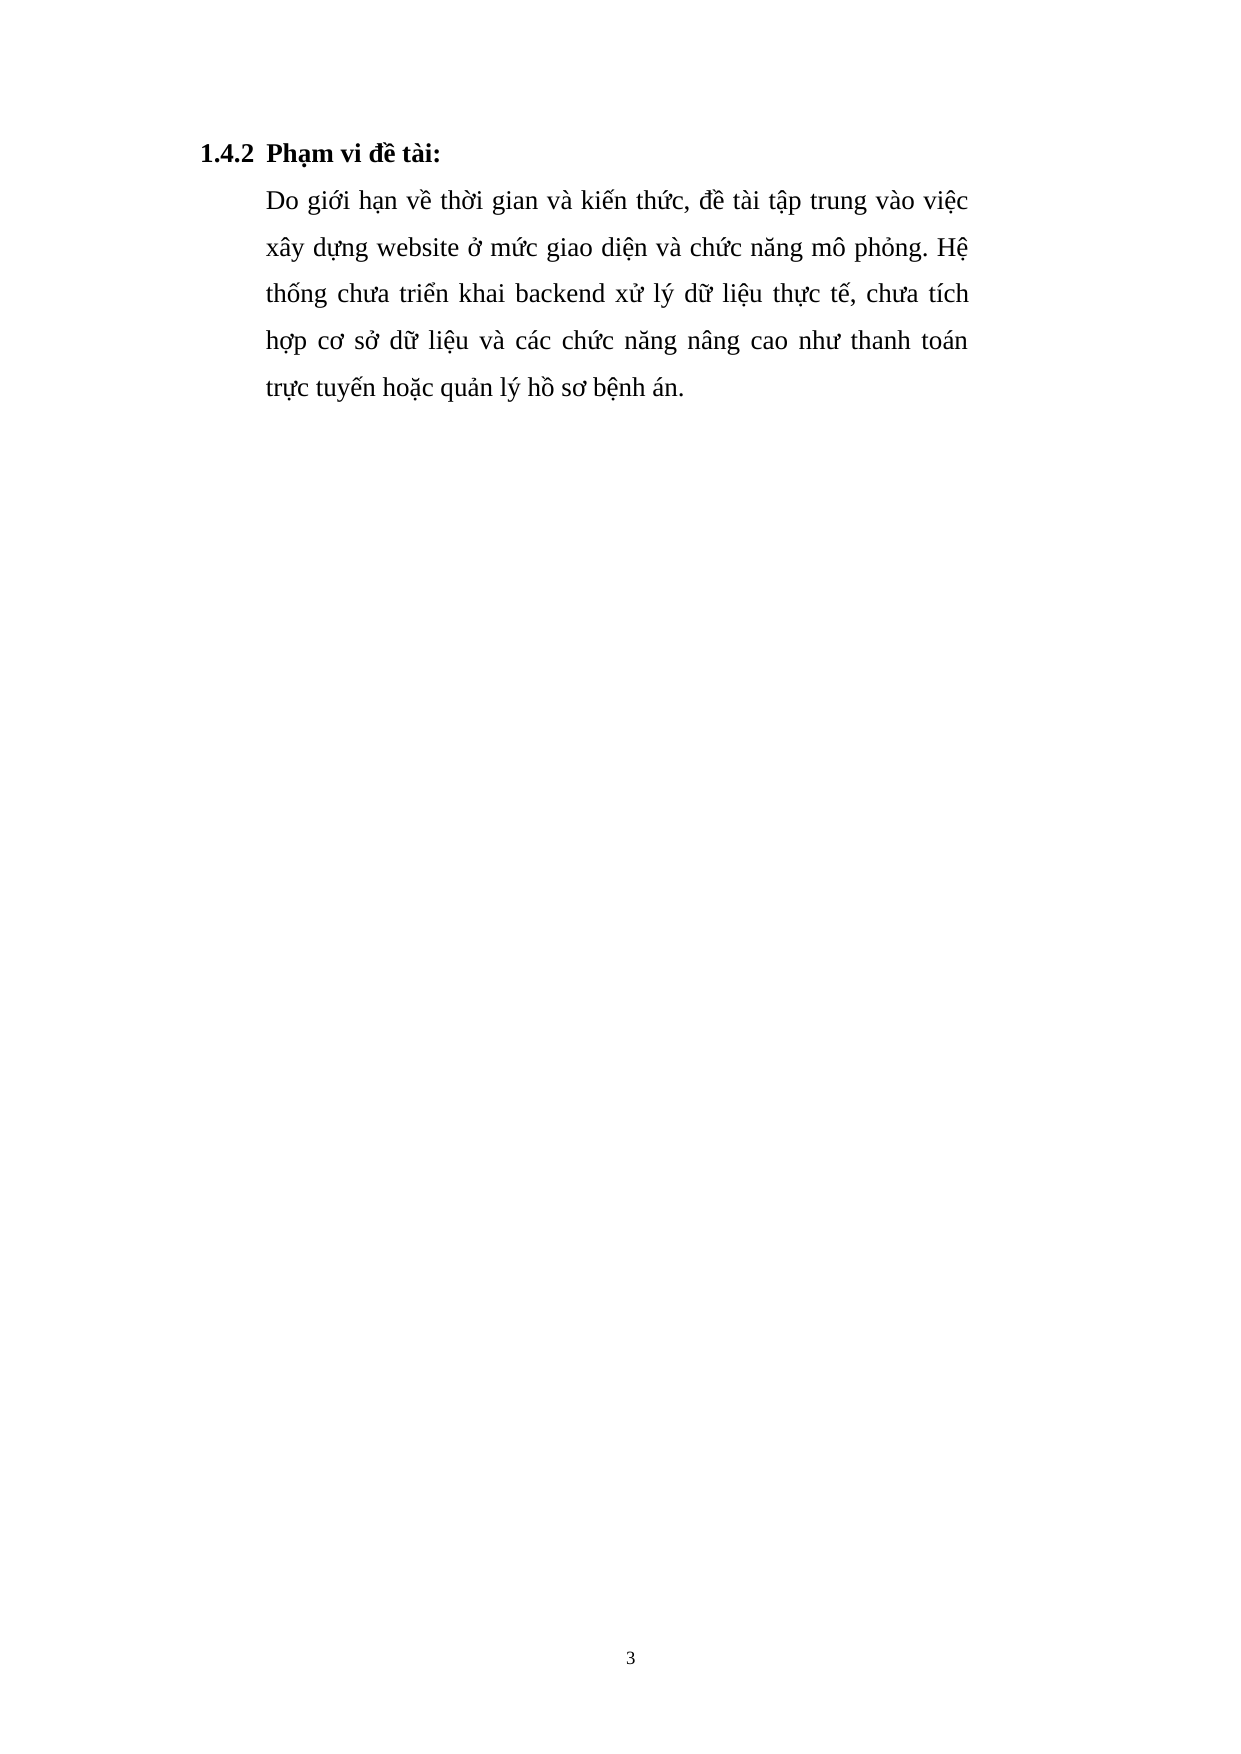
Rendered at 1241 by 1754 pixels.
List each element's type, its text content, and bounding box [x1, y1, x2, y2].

list Phạm vi đề tài: [200, 137, 970, 169]
text Do giới hạn về thời gian và kiến thức, đề tài tập trung vào việc xây dựng website ở mức giao diện và chức năng mô phỏng. Hệ thống chưa triển khai backend xử lý dữ liệu thực tế, chưa tích hợp cơ sở dữ liệu và các chức năng nâng cao như thanh toán trực tuyến hoặc quản lý hồ sơ bệnh án. [266, 184, 970, 402]
